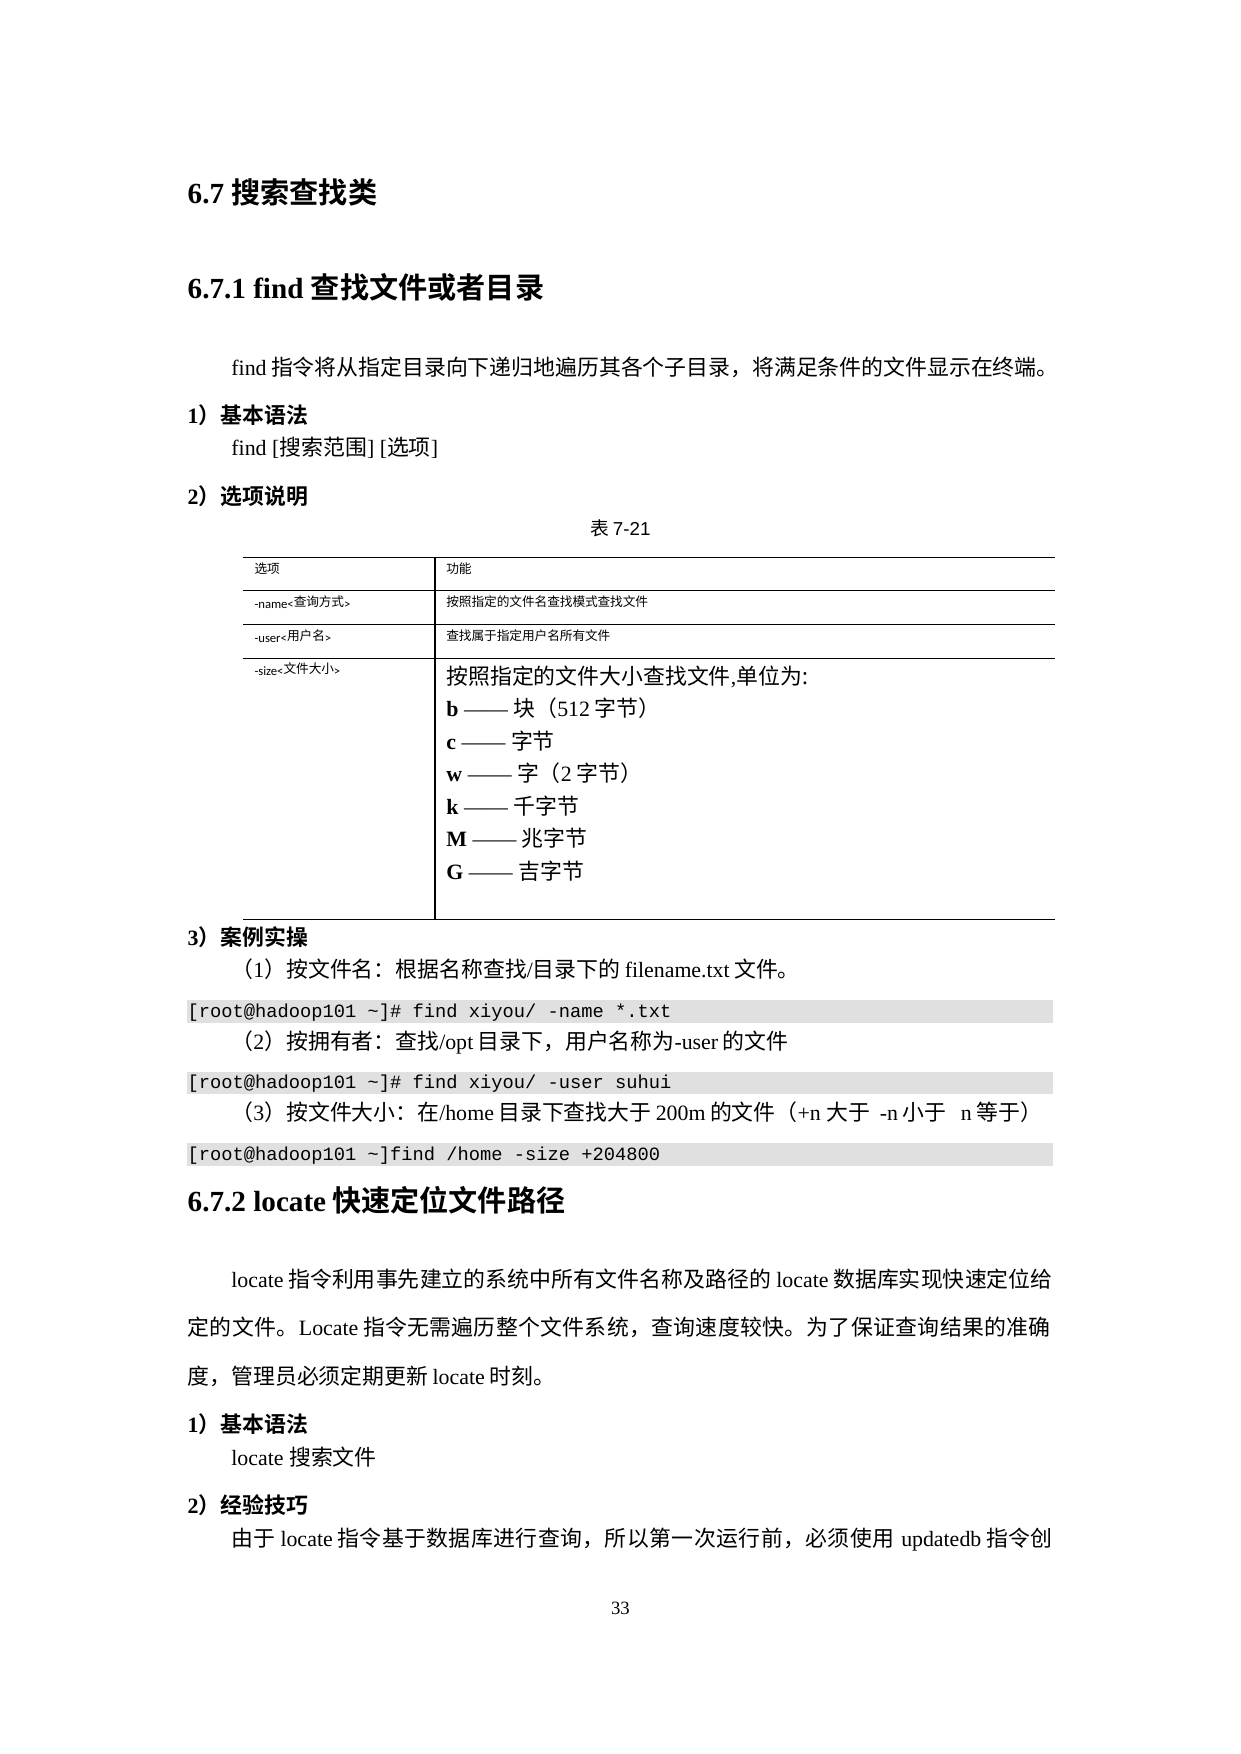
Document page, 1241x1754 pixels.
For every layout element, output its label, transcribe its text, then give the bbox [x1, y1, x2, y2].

table_cell 按照指定的文件名查找模式查找文件 [436, 591, 1055, 624]
text 3）案例实操 [187, 919, 1053, 952]
table_header 选项 [243, 558, 434, 590]
text [root@hadoop101 ~]# find xiyou/ -name *.txt [187, 1000, 1053, 1023]
table_cell 查找属于指定用户名所有文件 [436, 625, 1055, 657]
subtitle 6.7.2 locate快速定位文件路径 [187, 1166, 1053, 1231]
table_header 功能 [436, 558, 1055, 590]
table_cell 按照指定的文件大小查找文件,单位为: b —— 块（512字节） c —— 字节 w —— 字（2字节） k —— 千字节 M —— 兆字节 G —— 吉字节 [436, 659, 1055, 918]
text 表7-21 [187, 511, 1053, 543]
table_cell -size<文件大小> [243, 659, 434, 918]
text 2）选项说明 [187, 478, 1053, 511]
subtitle 6.7 搜索查找类 [187, 158, 1053, 223]
table_cell -user<用户名> [243, 625, 434, 657]
text 1）基本语法 [187, 1407, 1053, 1439]
table_cell -name<查询方式> [243, 591, 434, 624]
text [187, 1520, 1053, 1553]
text （3）按文件大小：在/home目录下查找大于200m的文件（+n 大于 -n小于 n等于） [187, 1094, 1053, 1127]
text 2）经验技巧 [187, 1488, 1053, 1520]
text [root@hadoop101 ~]# find xiyou/ -user suhui [187, 1072, 1053, 1094]
text （1）按文件名：根据名称查找/目录下的filename.txt文件。 [187, 952, 1053, 984]
text （2）按拥有者：查找/opt目录下，用户名称为-user的文件 [187, 1023, 1053, 1056]
text find指令将从指定目录向下递归地遍历其各个子目录，将满足条件的文件显示在终端。 [187, 349, 1053, 382]
text find [搜索范围] [选项] [187, 430, 1053, 462]
subtitle 6.7.1 find 查找文件或者目录 [187, 254, 1053, 319]
text 1）基本语法 [187, 397, 1053, 430]
text locate指令利用事先建立的系统中所有文件名称及路径的locate数据库实现快速定位给定的文件。Locate指令无需遍历整个文件系统，查询速度较快。为了保证查询结果的准确度，管理员必须定期更新locate时刻。 [187, 1261, 1053, 1391]
text locate 搜索文件 [187, 1439, 1053, 1472]
text [root@hadoop101 ~]find /home -size +204800 [187, 1143, 1053, 1166]
